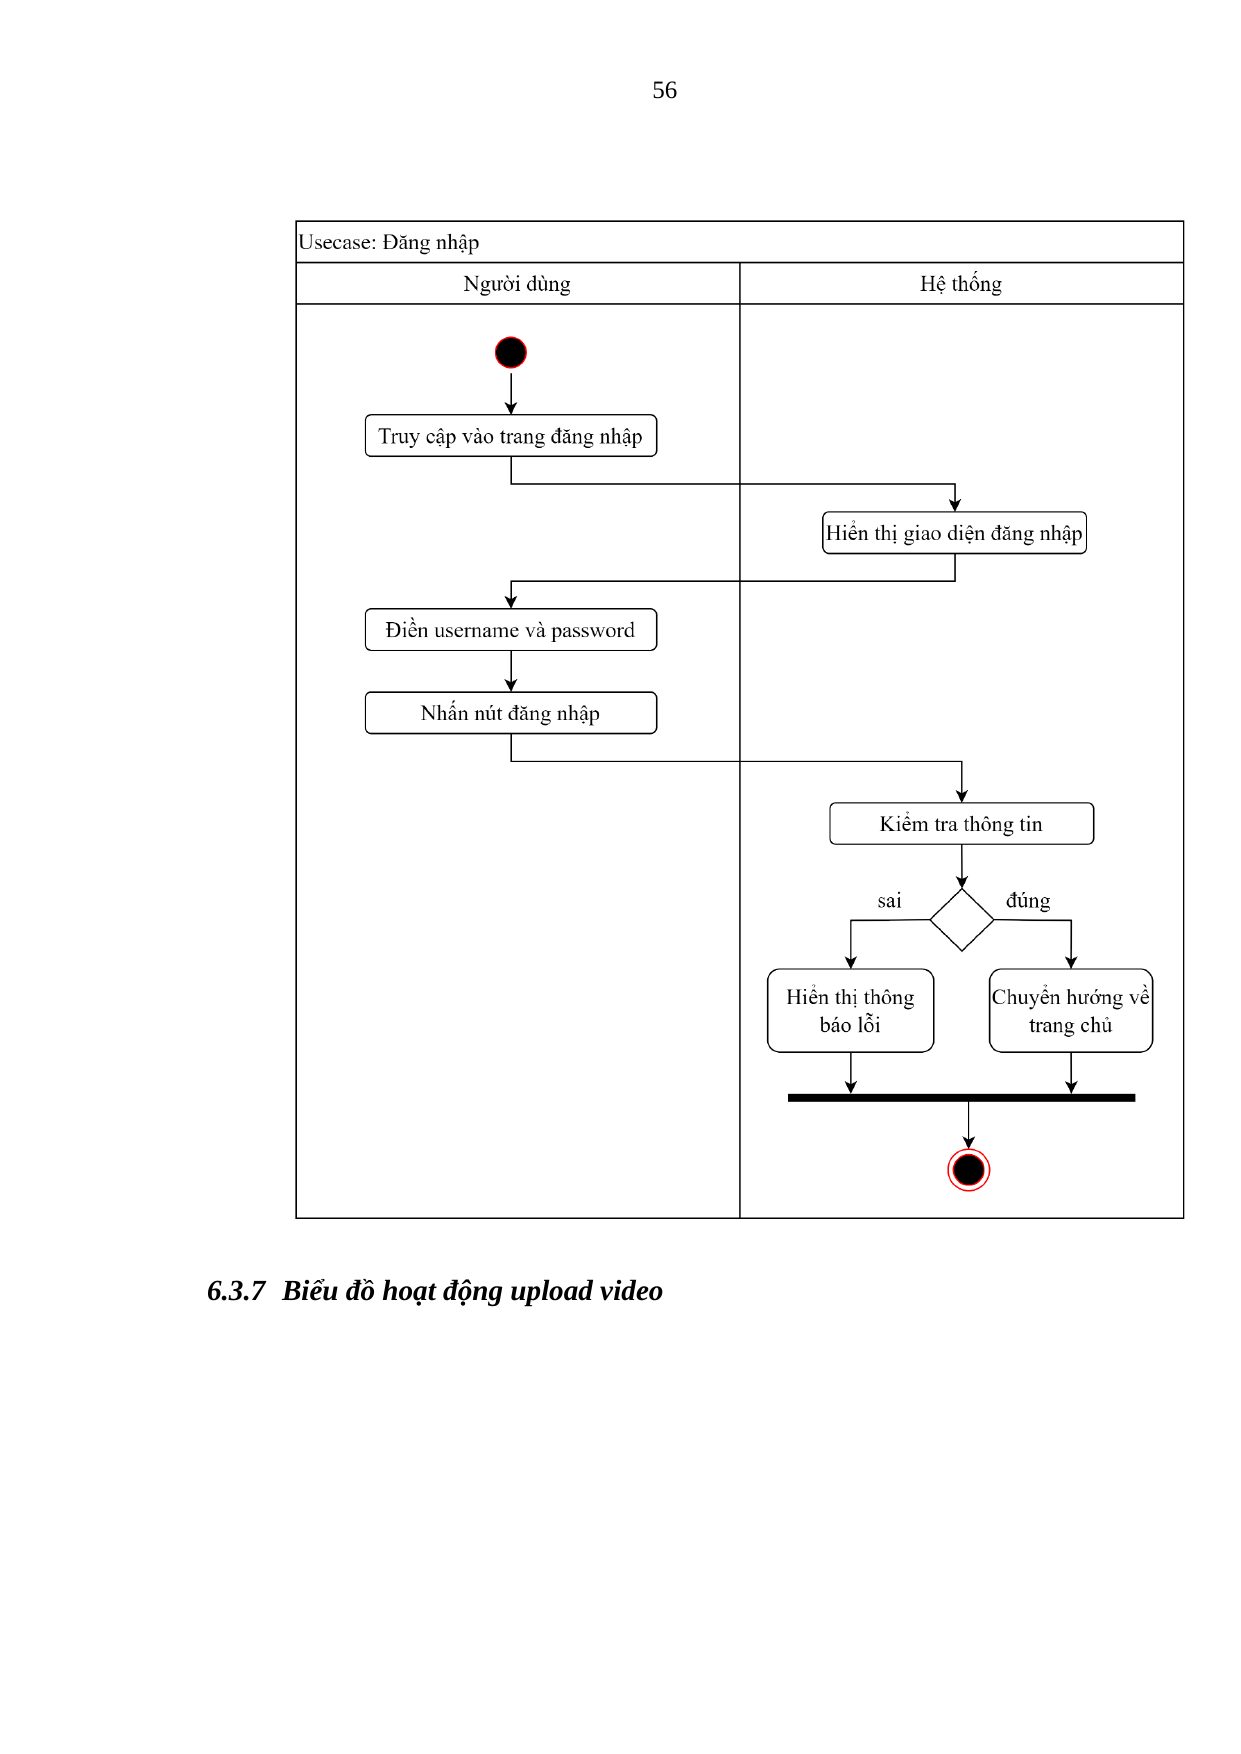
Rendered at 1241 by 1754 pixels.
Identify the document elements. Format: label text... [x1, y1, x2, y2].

list Biểu đồ hoạt động upload video [207, 1273, 1122, 1307]
picture [281, 206, 1198, 1234]
